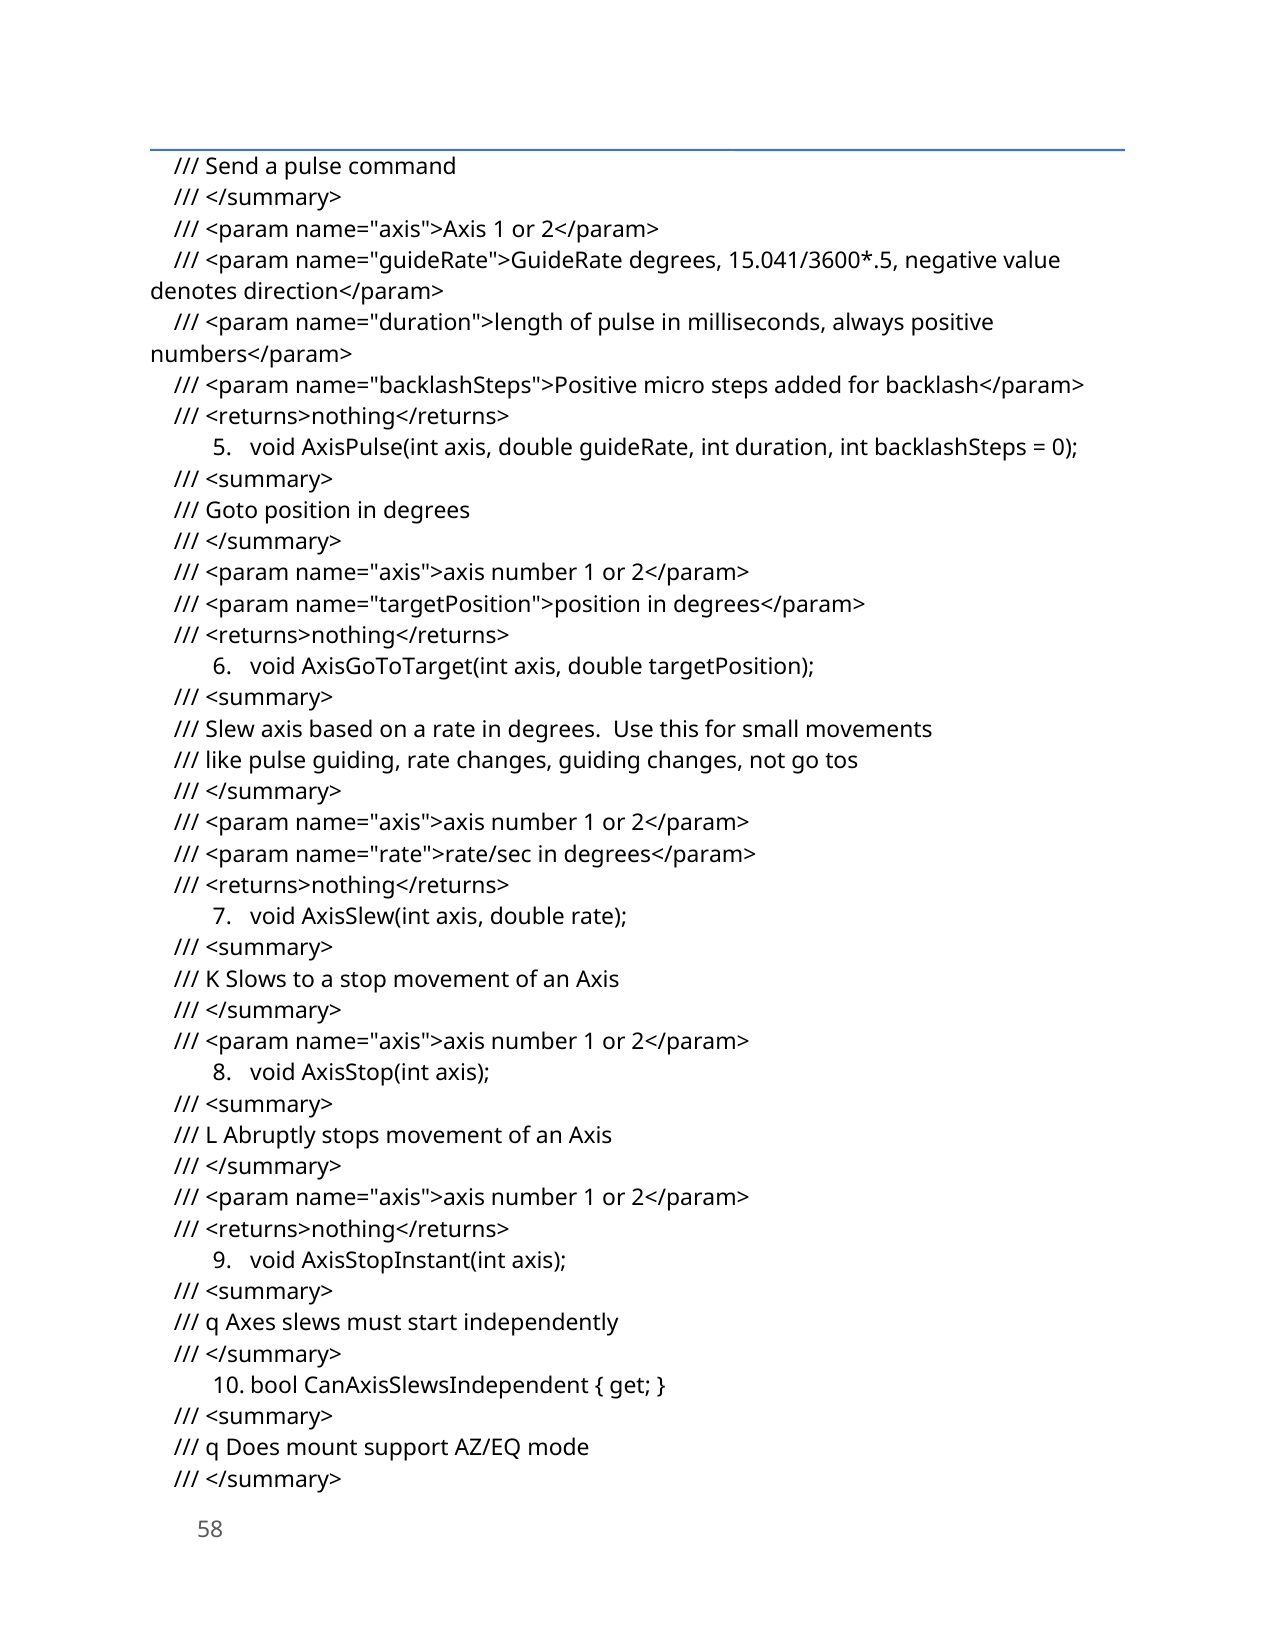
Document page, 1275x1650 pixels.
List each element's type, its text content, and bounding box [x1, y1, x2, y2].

text /// </summary> [150, 994, 1125, 1025]
text /// <param name="targetPosition">position in degrees</param> [150, 587, 1125, 619]
text /// <returns>nothing</returns> [150, 400, 1125, 431]
list bool CanAxisSlewsIndependent { get; } [212, 1369, 1125, 1400]
text /// like pulse guiding, rate changes, guiding changes, not go tos [150, 744, 1125, 775]
text /// Slew axis based on a rate in degrees. Use this for small movements [150, 712, 1125, 744]
text /// <param name="axis">axis number 1 or 2</param> [150, 1025, 1125, 1056]
text /// </summary> [150, 1337, 1125, 1369]
text /// q Axes slews must start independently [150, 1306, 1125, 1337]
text /// Send a pulse command [150, 150, 1125, 181]
text /// <param name="duration">length of pulse in milliseconds, always positive numbers</param> [150, 306, 1125, 369]
text /// <returns>nothing</returns> [150, 1212, 1125, 1244]
text /// <summary> [150, 1400, 1125, 1431]
text /// <summary> [150, 1275, 1125, 1306]
text /// <returns>nothing</returns> [150, 869, 1125, 900]
text /// <summary> [150, 1087, 1125, 1119]
list void AxisStop(int axis); [212, 1056, 1125, 1087]
text /// <param name="backlashSteps">Positive micro steps added for backlash</param> [150, 369, 1125, 400]
text /// L Abruptly stops movement of an Axis [150, 1119, 1125, 1150]
list void AxisGoToTarget(int axis, double targetPosition); [212, 650, 1125, 681]
text /// K Slows to a stop movement of an Axis [150, 962, 1125, 994]
text /// <param name="axis">axis number 1 or 2</param> [150, 556, 1125, 587]
text /// </summary> [150, 181, 1125, 212]
list void AxisStopInstant(int axis); [212, 1244, 1125, 1275]
text /// <returns>nothing</returns> [150, 619, 1125, 650]
list void AxisPulse(int axis, double guideRate, int duration, int backlashSteps = 0); [212, 431, 1125, 462]
text /// <param name="axis">axis number 1 or 2</param> [150, 1181, 1125, 1212]
text /// <param name="rate">rate/sec in degrees</param> [150, 837, 1125, 869]
text /// <summary> [150, 462, 1125, 494]
text /// Goto position in degrees [150, 494, 1125, 525]
text /// </summary> [150, 525, 1125, 556]
text /// </summary> [150, 775, 1125, 806]
text /// </summary> [150, 1462, 1125, 1494]
text /// <param name="axis">axis number 1 or 2</param> [150, 806, 1125, 837]
list void AxisSlew(int axis, double rate); [212, 900, 1125, 931]
text /// </summary> [150, 1150, 1125, 1181]
text /// <summary> [150, 681, 1125, 712]
text /// q Does mount support AZ/EQ mode [150, 1431, 1125, 1462]
text /// <param name="axis">Axis 1 or 2</param> [150, 212, 1125, 244]
text /// <summary> [150, 931, 1125, 962]
text /// <param name="guideRate">GuideRate degrees, 15.041/3600*.5, negative value denotes direction</param> [150, 244, 1125, 306]
